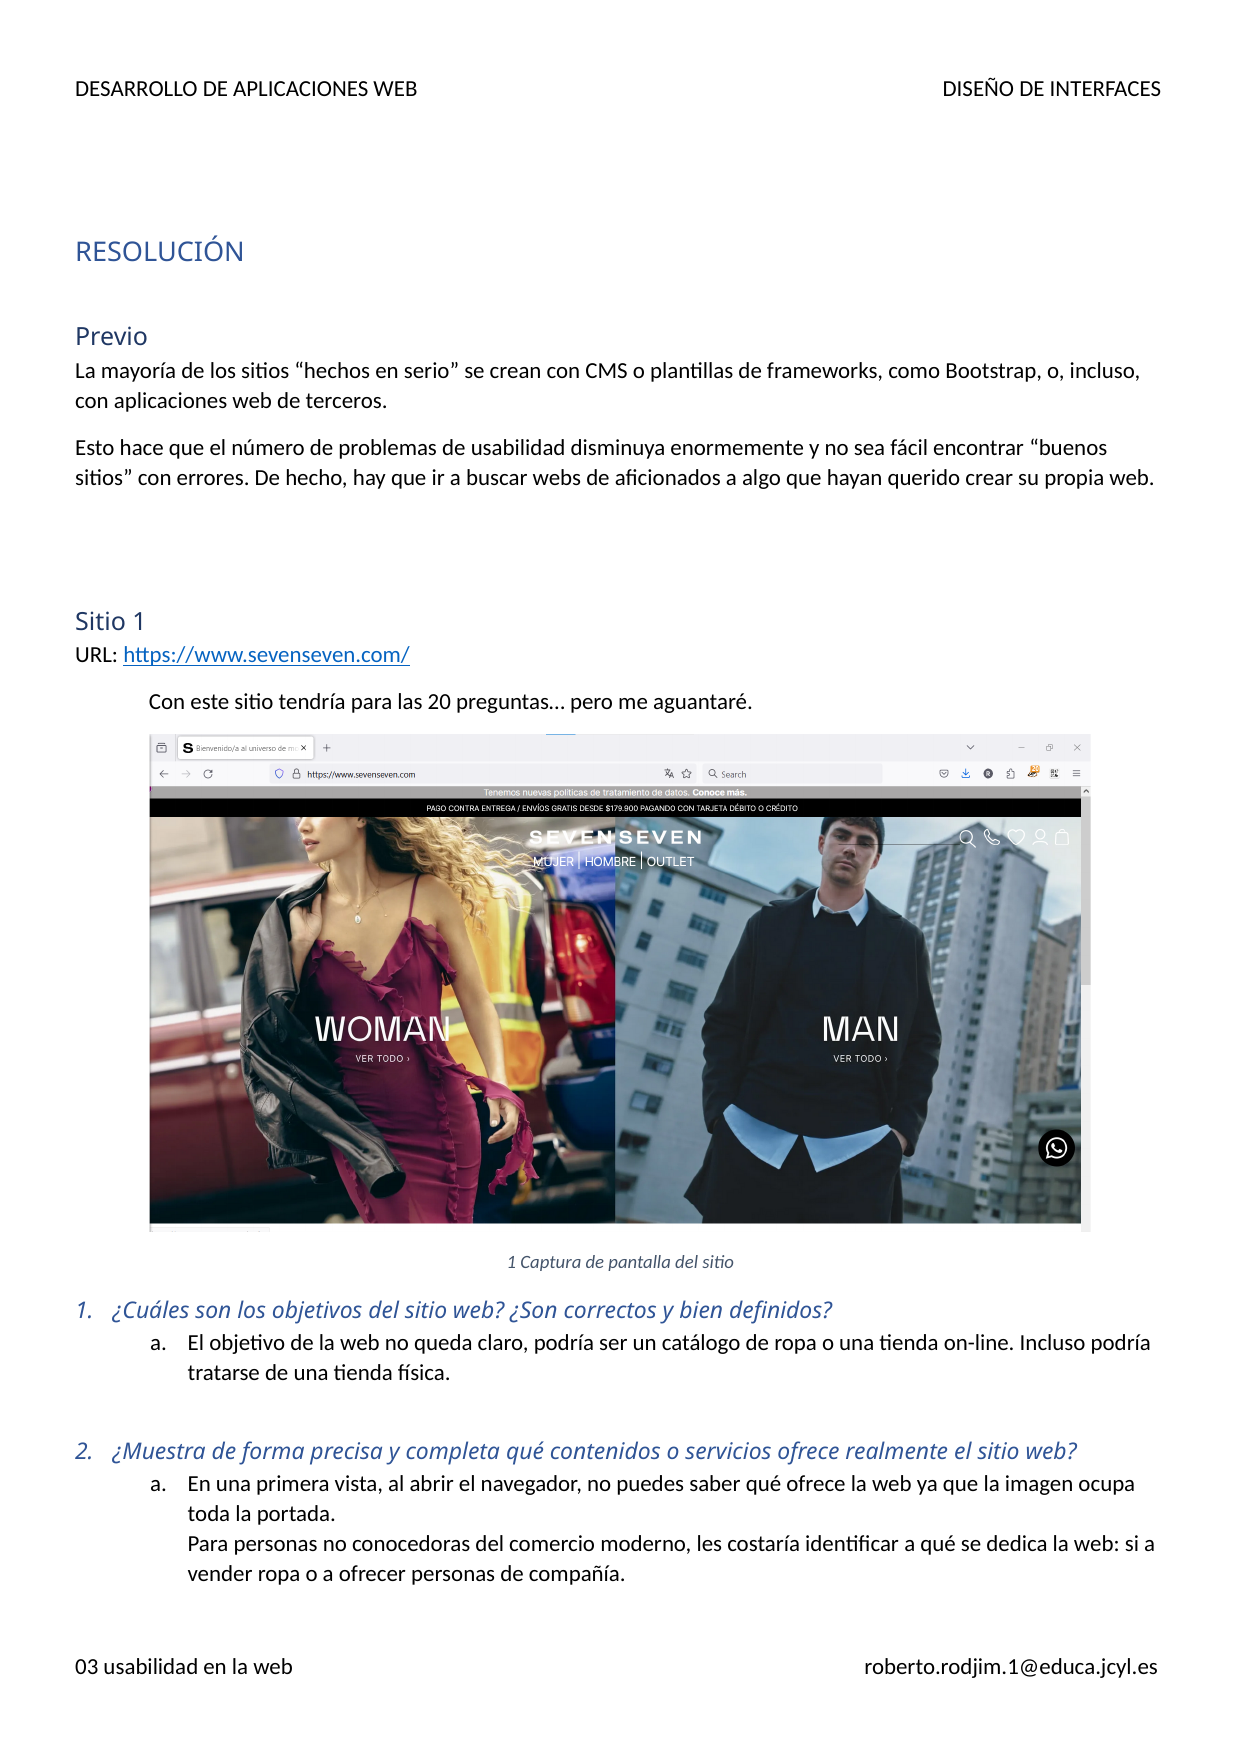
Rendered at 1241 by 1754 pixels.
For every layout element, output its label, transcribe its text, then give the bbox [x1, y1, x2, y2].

subtitle ¿Muestra de forma precisa y completa qué contenidos o servicios ofrece realmente el sitio web? [75, 1435, 1165, 1466]
subtitle Previo [75, 319, 1165, 353]
text URL: https://www.sevenseven.com/ [75, 641, 1165, 668]
subtitle ¿Cuáles son los objetivos del sitio web? ¿Son correctos y bien definidos? [75, 1294, 1165, 1325]
subtitle Sitio 1 [75, 604, 1165, 638]
subtitle RESOLUCIÓN [75, 232, 1165, 269]
text Esto hace que el número de problemas de usabilidad disminuya enormemente y no sea fácil encontrar “buenos sitios” con errores. De hecho, hay que ir a buscar webs de aficionados a algo que hayan querido crear su propia web. [75, 433, 1165, 491]
list El objetivo de la web no queda claro, podría ser un catálogo de ropa o una tienda on-line. Incluso podría tratarse de una tienda física. [150, 1328, 1165, 1386]
text La mayoría de los sitios “hechos en serio” se crean con CMS o plantillas de frameworks, como Bootstrap, o, incluso, con aplicaciones web de terceros. [75, 356, 1165, 414]
list En una primera vista, al abrir el navegador, no puedes saber qué ofrece la web ya que la imagen ocupa toda la portada. Para personas no conocedoras del comercio moderno, les costaría identificar a qué se dedica la web: si a vender ropa o a ofrecer personas de compañía. [150, 1469, 1165, 1618]
picture [149, 734, 1091, 1232]
text Con este sitio tendría para las 20 preguntas… pero me aguantaré. [75, 687, 1165, 715]
